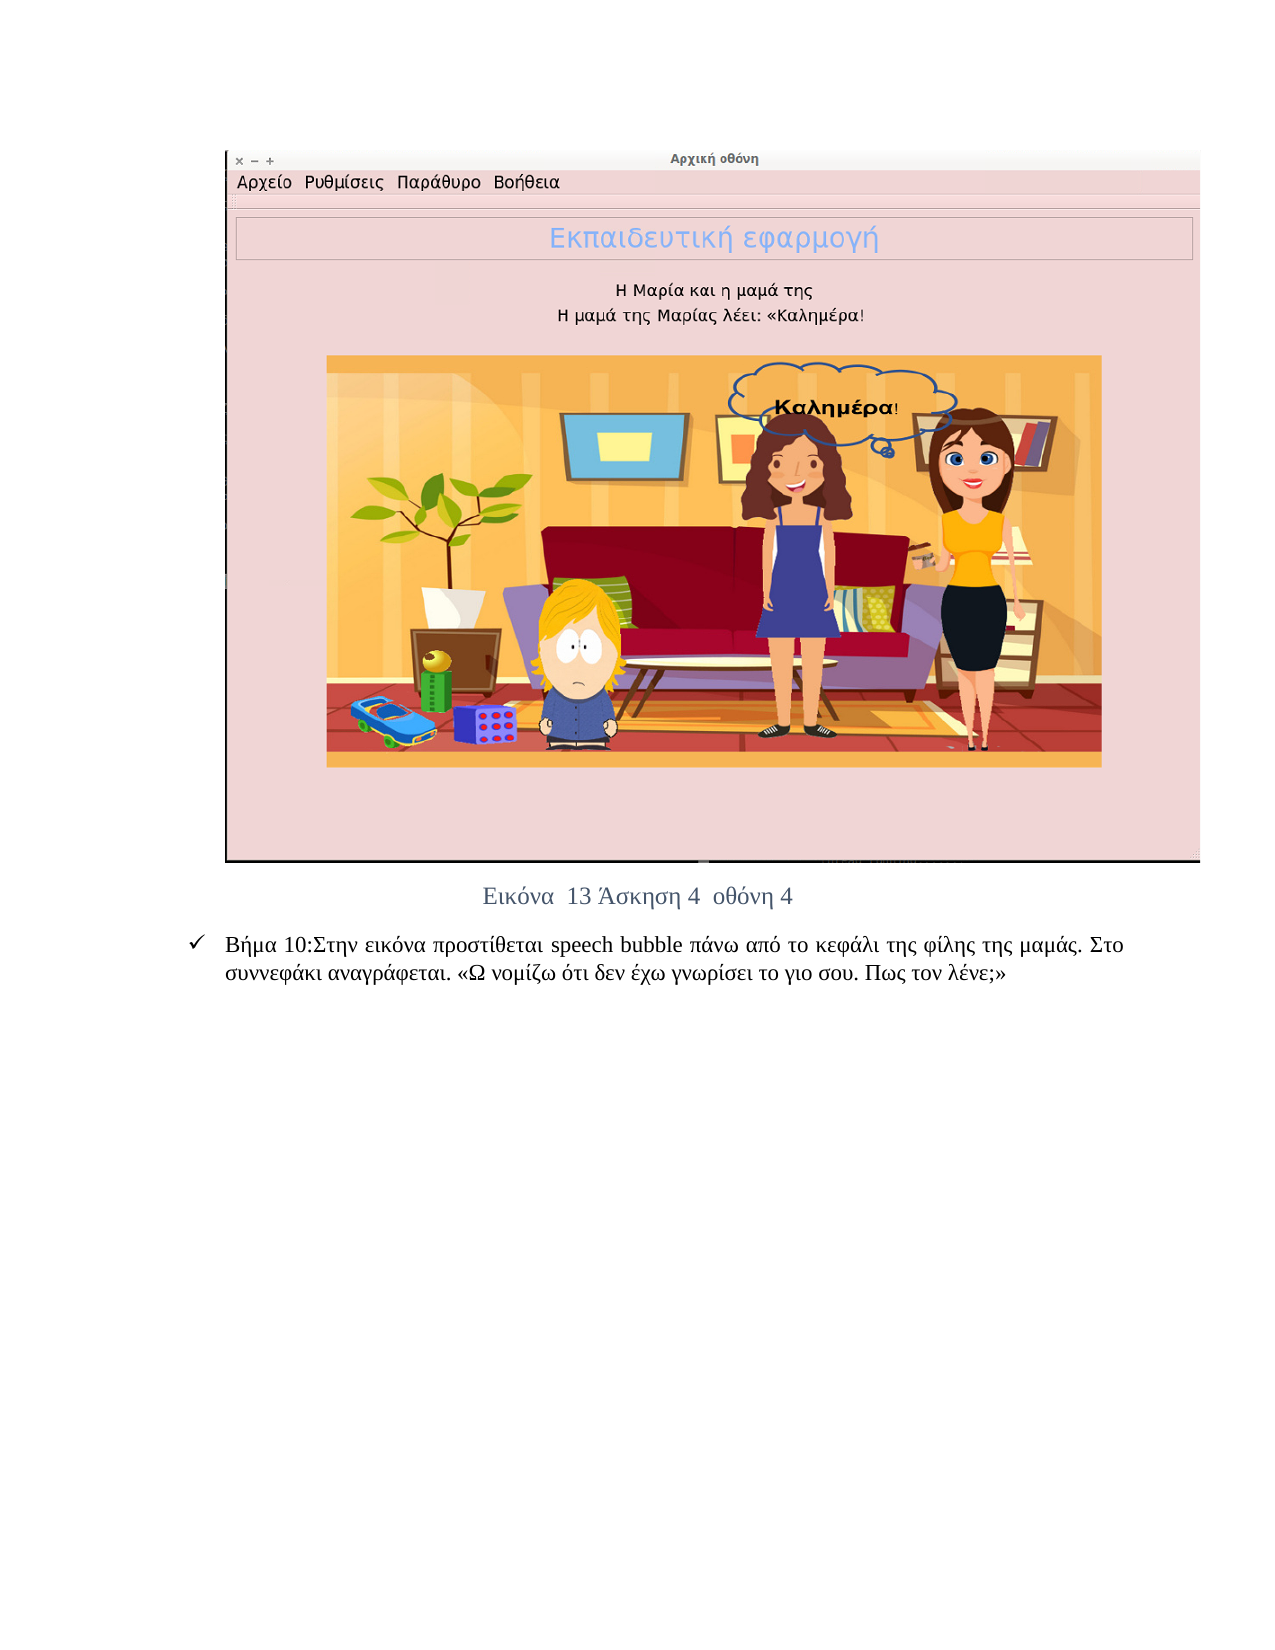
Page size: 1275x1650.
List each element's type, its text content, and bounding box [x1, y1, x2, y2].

picture [225, 150, 1200, 863]
list Βήμα 10:Στην εικόνα προστίθεται speech bubble πάνω από το κεφάλι της φίλης της μαμάς. Στο συννεφάκι αναγράφεται. «Ω νομίζω ότι δεν έχω γνωρίσει το γιο σου. Πως τον λένε;» [187, 931, 1125, 986]
text Εικόνα 13 Άσκηση 4 οθόνη 4 [150, 881, 1125, 910]
